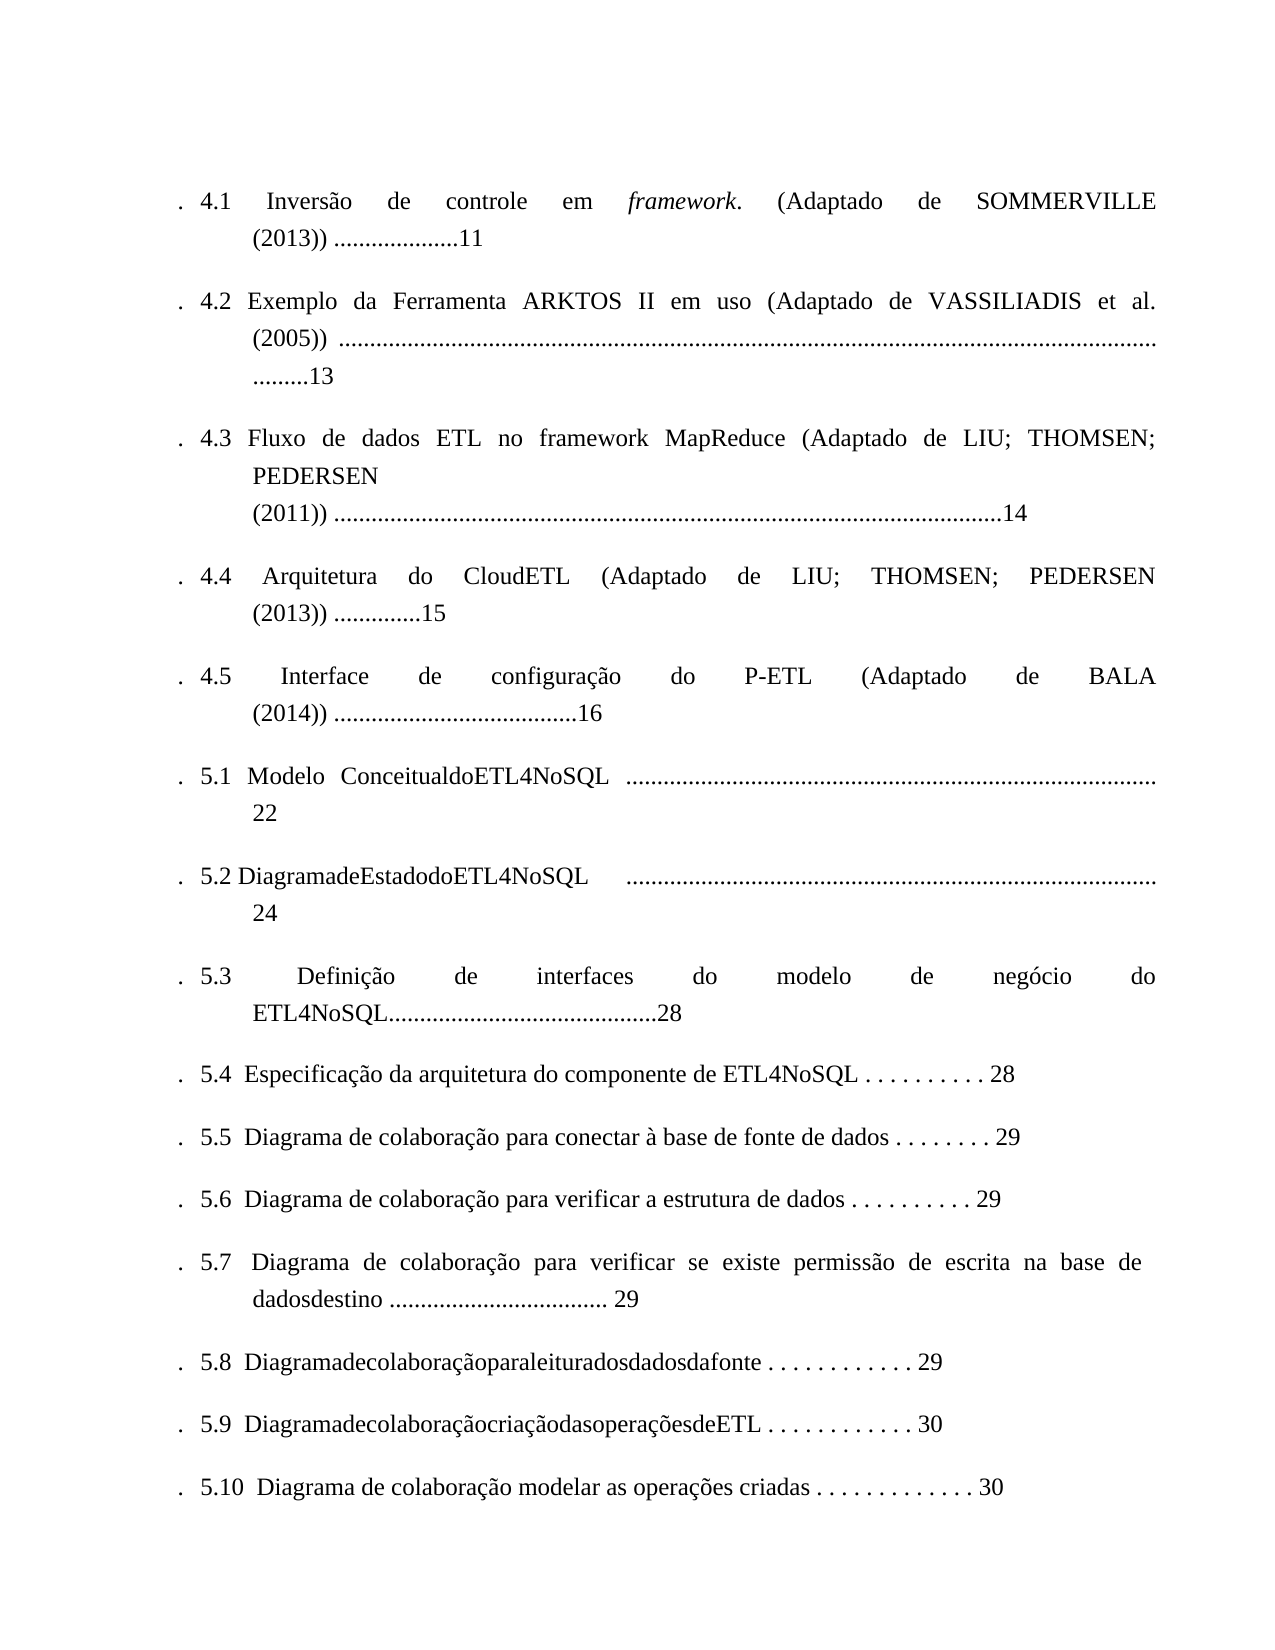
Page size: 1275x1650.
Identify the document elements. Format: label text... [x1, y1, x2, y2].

list 5.4 Especificação da arquitetura do componente de ETL4NoSQL . . . . . . . . . . 28 [177, 1052, 1157, 1090]
list 5.3 Definição de interfaces do modelo de negócio do ETL4NoSQL...........................................28 [177, 952, 1157, 1027]
list 4.5 Interface de configuração do P-ETL (Adaptado de BALA (2014)) .......................................16 [177, 652, 1157, 727]
list 5.1 Modelo ConceitualdoETL4NoSQL ..................................................................................... 22 [177, 752, 1157, 827]
list 5.8 Diagramadecolaboraçãoparaleituradosdadosdafonte . . . . . . . . . . . . 29 [177, 1340, 1157, 1377]
list 4.3 Fluxo de dados ETL no framework MapReduce (Adaptado de LIU; THOMSEN; PEDERSEN (2011)) ...........................................................................................................14 [177, 415, 1157, 527]
list 5.5 Diagrama de colaboração para conectar à base de fonte de dados . . . . . . . . 29 [177, 1115, 1157, 1152]
list 5.9 DiagramadecolaboraçãocriaçãodasoperaçõesdeETL . . . . . . . . . . . . 30 [177, 1402, 1157, 1440]
list 5.10 Diagrama de colaboração modelar as operações criadas . . . . . . . . . . . . . 30 [177, 1465, 1157, 1502]
list 5.7 Diagrama de colaboração para verificar se existe permissão de escrita na base de dadosdestino ................................... 29 [177, 1240, 1157, 1315]
list 4.4 Arquitetura do CloudETL (Adaptado de LIU; THOMSEN; PEDERSEN (2013)) ..............15 [177, 552, 1157, 627]
list 4.2 Exemplo da Ferramenta ARKTOS II em uso (Adaptado de VASSILIADIS et al. (2005)) ............................................................................................................................................13 [177, 277, 1157, 390]
list 5.6 Diagrama de colaboração para verificar a estrutura de dados . . . . . . . . . . 29 [177, 1177, 1157, 1215]
list 5.2 DiagramadeEstadodoETL4NoSQL ..................................................................................... 24 [177, 852, 1157, 927]
list 4.1 Inversão de controle em framework. (Adaptado de SOMMERVILLE (2013)) ....................11 [177, 177, 1157, 252]
